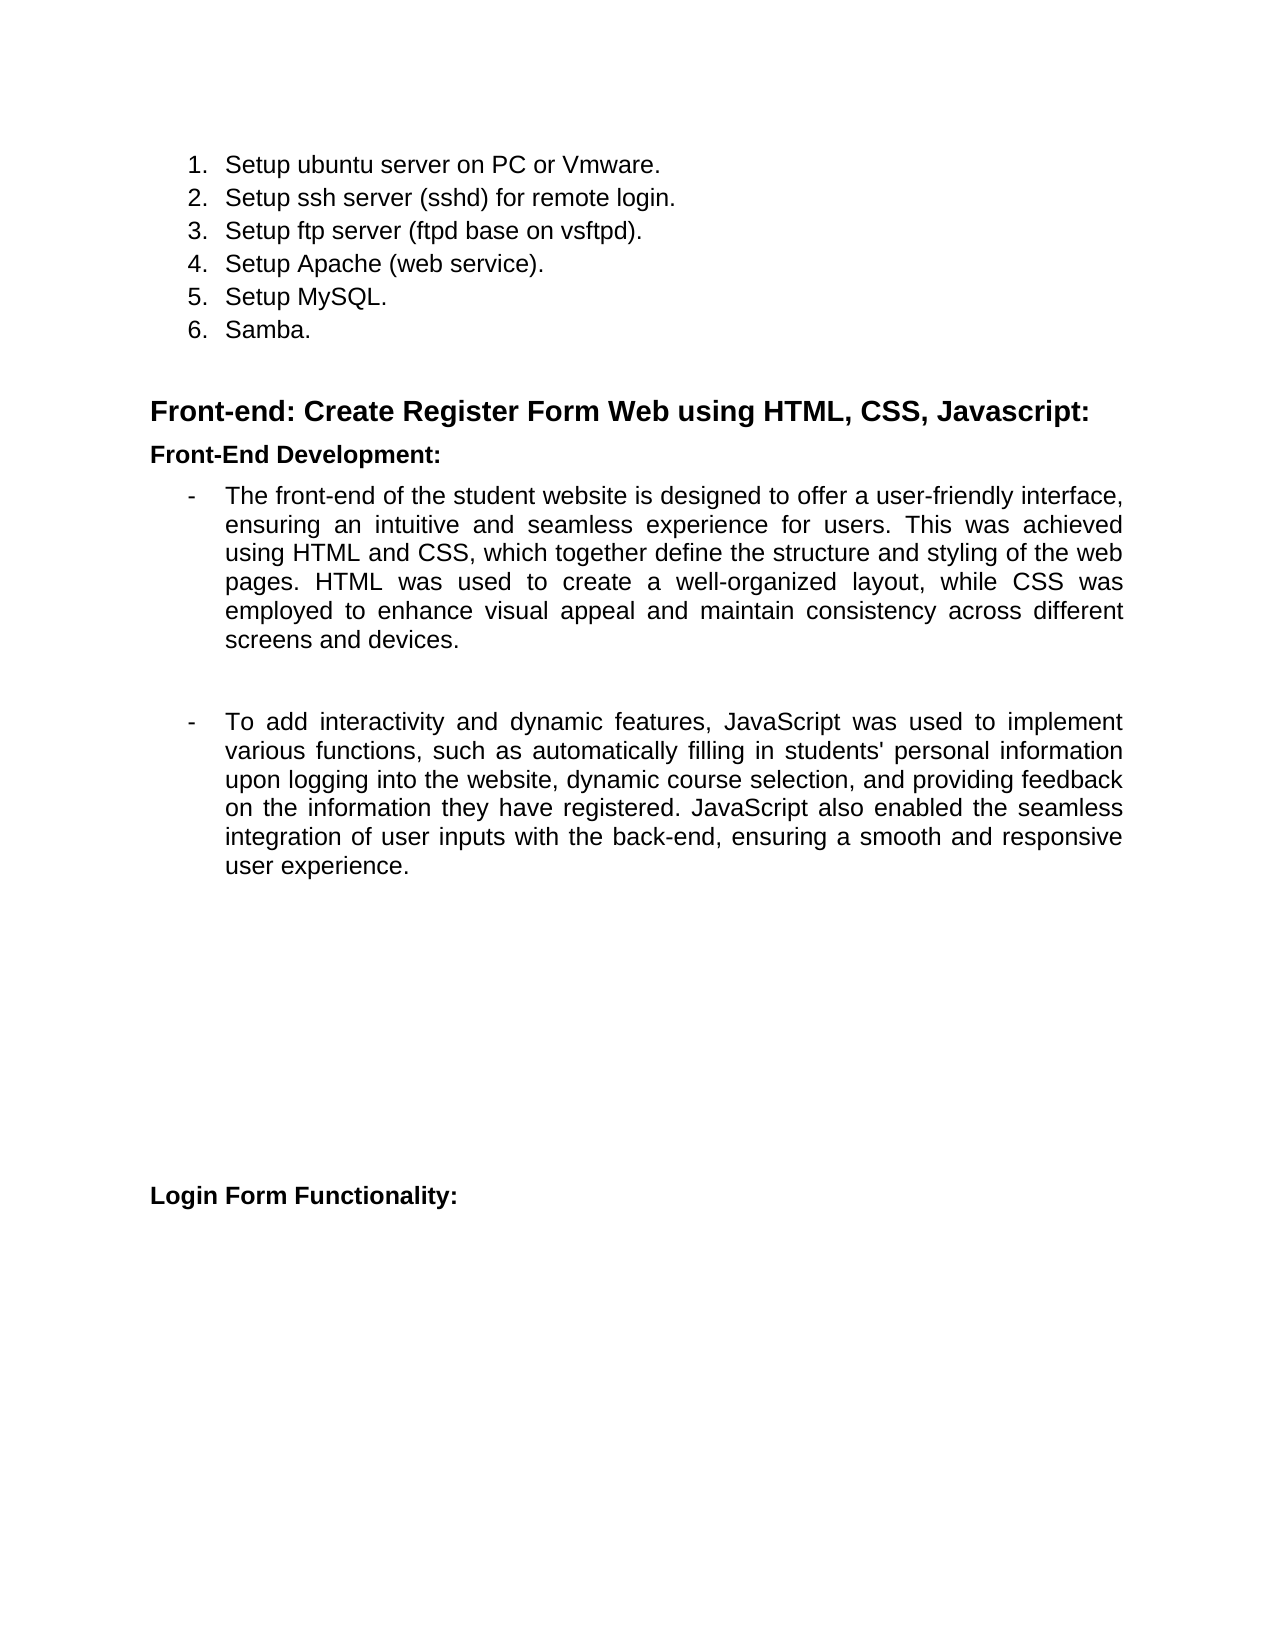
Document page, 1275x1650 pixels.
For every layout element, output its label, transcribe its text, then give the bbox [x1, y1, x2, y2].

list Setup Apache (web service). [187, 249, 1125, 278]
list Setup ubuntu server on PC or Vmware. [187, 150, 1125, 179]
list Samba. [187, 315, 1125, 344]
list Setup ftp server (ftpd base on vsftpd). [187, 216, 1125, 245]
list Setup MySQL. [187, 282, 1125, 311]
text Front-end: Create Register Form Web using HTML, CSS, Javascript: [150, 394, 1125, 427]
list To add interactivity and dynamic features, JavaScript was used to implement various functions, such as automatically filling in students' personal information upon logging into the website, dynamic course selection, and providing feedback on the information they have registered. JavaScript also enabled the seamless integration of user inputs with the back-end, ensuring a smooth and responsive user experience. [187, 707, 1125, 880]
text Login Form Functionality: [150, 1181, 1125, 1210]
list The front-end of the student website is designed to offer a user-friendly interface, ensuring an intuitive and seamless experience for users. This was achieved using HTML and CSS, which together define the structure and styling of the web pages. HTML was used to create a well-organized layout, while CSS was employed to enhance visual appeal and maintain consistency across different screens and devices. [187, 481, 1125, 653]
list Setup ssh server (sshd) for remote login. [187, 183, 1125, 212]
text Front-End Development: [150, 440, 1125, 468]
